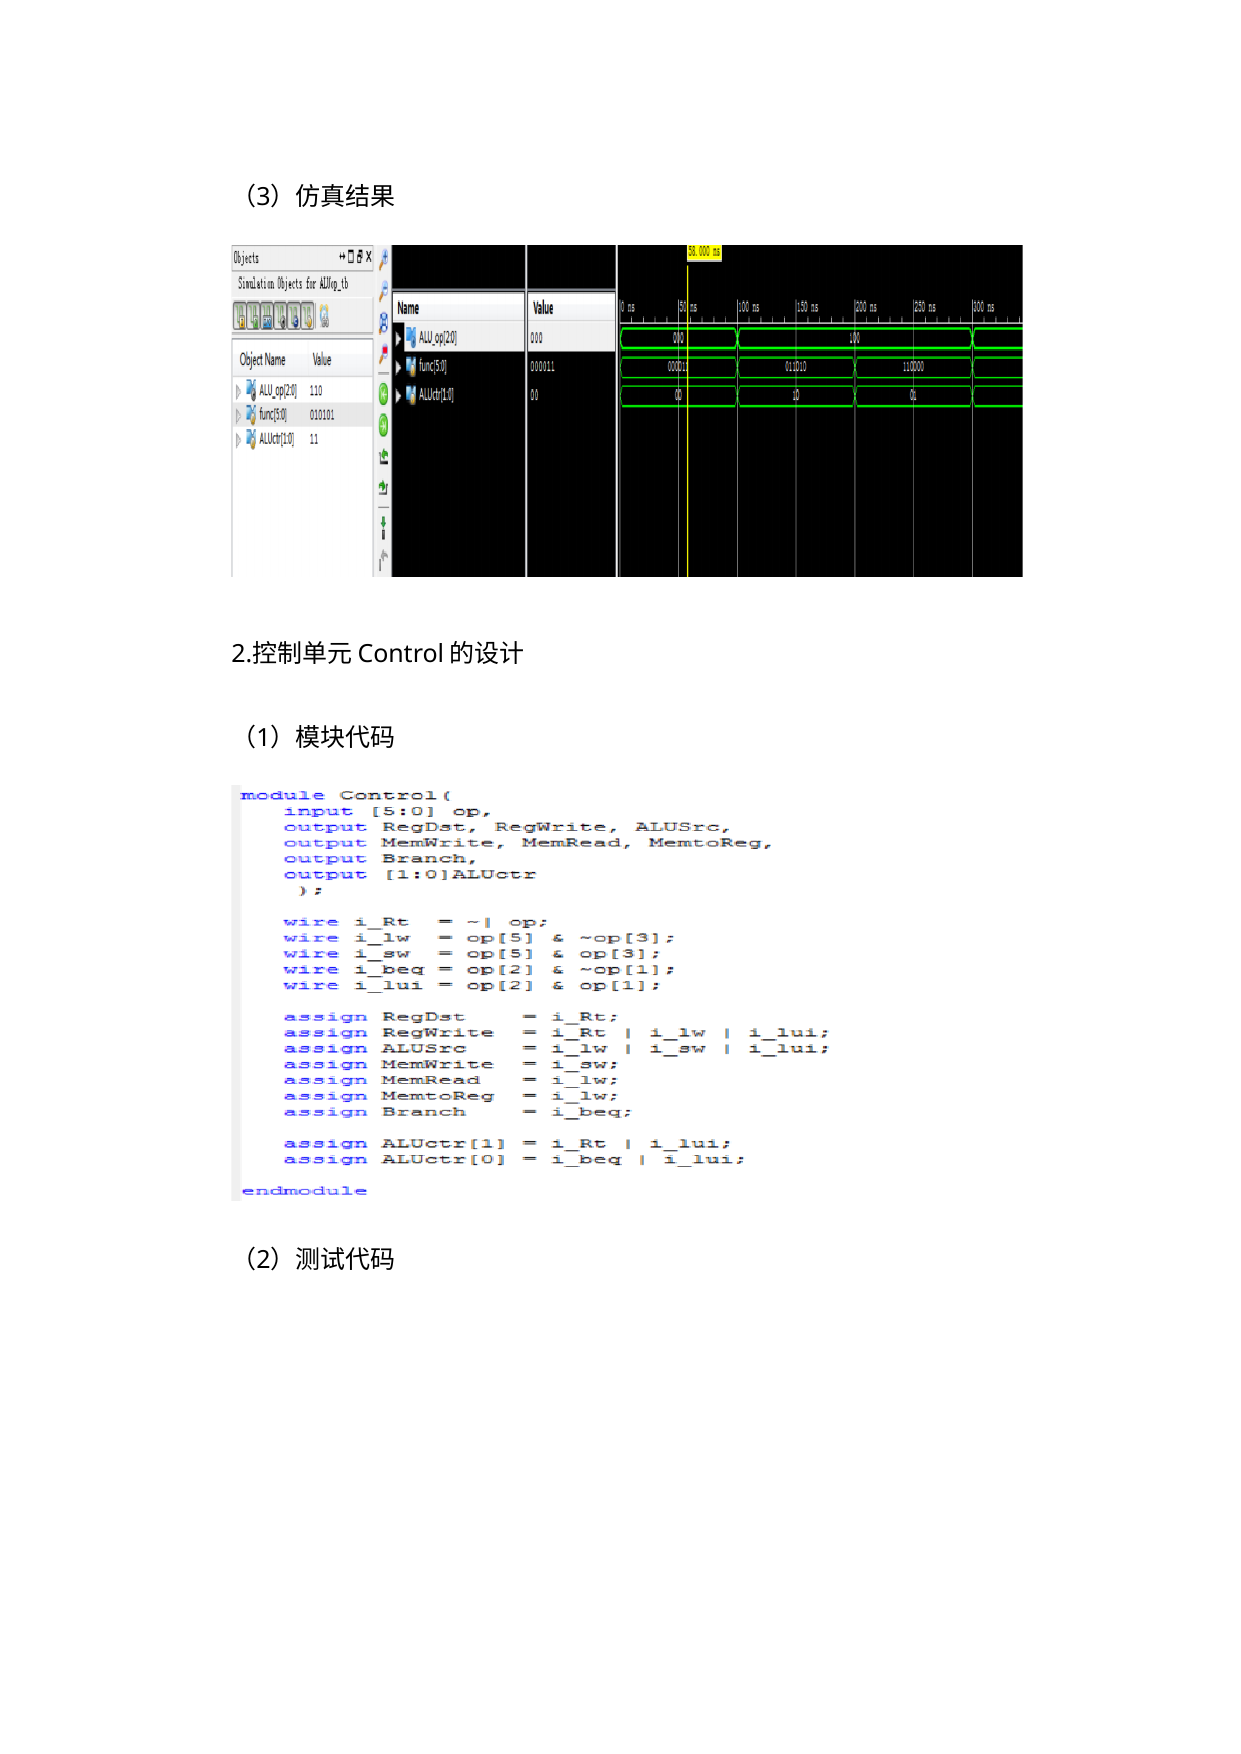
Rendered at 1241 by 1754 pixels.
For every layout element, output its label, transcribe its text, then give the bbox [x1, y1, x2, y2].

text （3）仿真结果 [187, 162, 1053, 227]
picture [231, 245, 1023, 577]
text （1）模块代码 [187, 703, 1053, 768]
text 2.控制单元Control的设计 [187, 619, 1053, 684]
text （2）测试代码 [187, 1225, 1053, 1290]
picture [231, 785, 1001, 1201]
